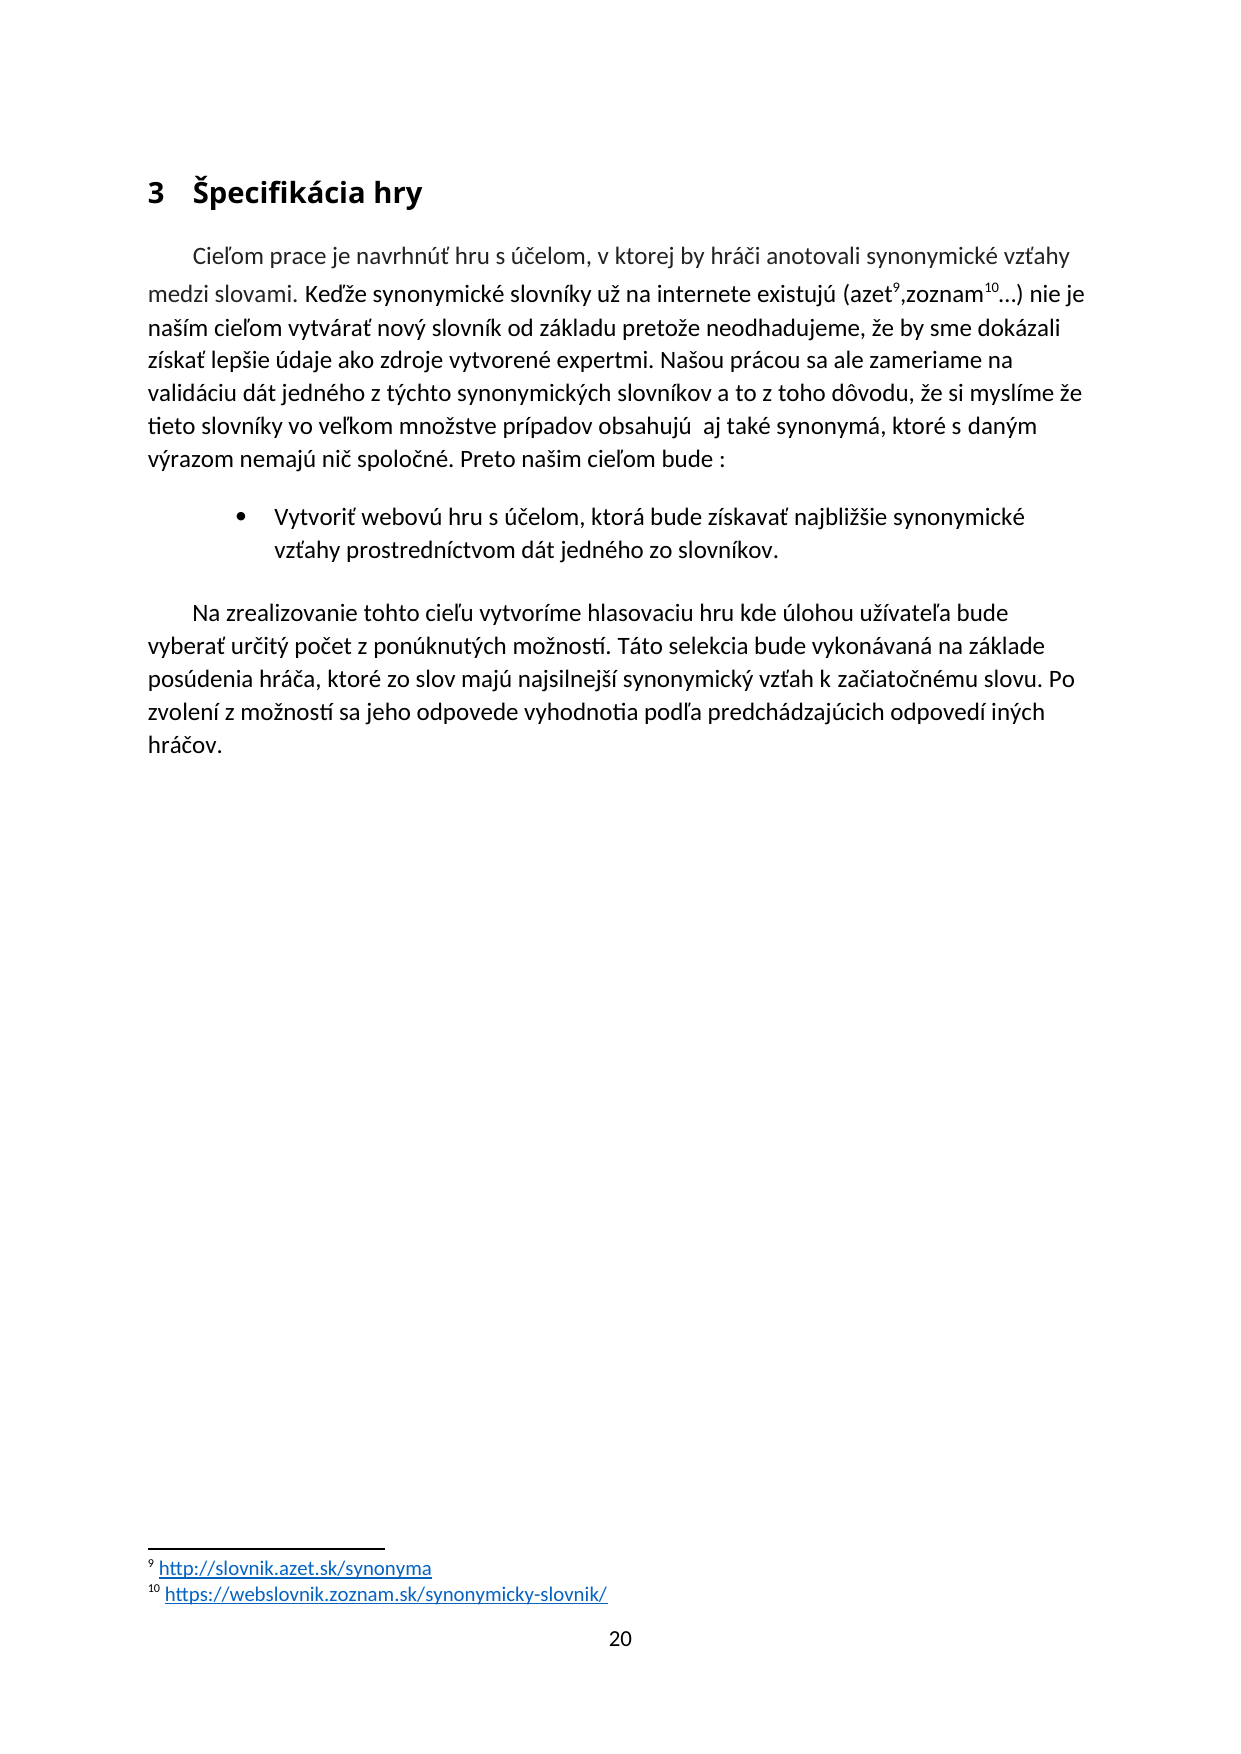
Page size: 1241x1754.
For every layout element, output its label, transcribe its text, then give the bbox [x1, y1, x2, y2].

list Na zrealizovanie tohto cieľu vytvoríme hlasovaciu hru kde úlohou užívateľa bude vyberať určitý počet z ponúknutých možností. Táto selekcia bude vykonávaná na základe posúdenia hráča, ktoré zo slov majú najsilnejší synonymický vzťah k začiatočnému slovu. Po zvolení z možností sa jeho odpovede vyhodnotia podľa predchádzajúcich odpovedí iných hráčov. [148, 597, 1093, 759]
subtitle Špecifikácia hry [148, 173, 1093, 212]
text Cieľom prace je navrhnúť hru s účelom, v ktorej by hráči anotovali synonymické vzťahy medzi slovami. Keďže synonymické slovníky už na internete existujú (azet,zoznam…) nie je naším cieľom vytvárať nový slovník od základu pretože neodhadujeme, že by sme dokázali získať lepšie údaje ako zdroje vytvorené expertmi. Našou prácou sa ale zameriame na validáciu dát jedného z týchto synonymických slovníkov a to z toho dôvodu, že si myslíme že tieto slovníky vo veľkom množstve prípadov obsahujú aj také synonymá, ktoré s daným výrazom nemajú nič spoločné. Preto našim cieľom bude : [148, 240, 1093, 474]
list Vytvoriť webovú hru s účelom, ktorá bude získavať najbližšie synonymické vzťahy prostredníctvom dát jedného zo slovníkov. [237, 501, 1093, 565]
